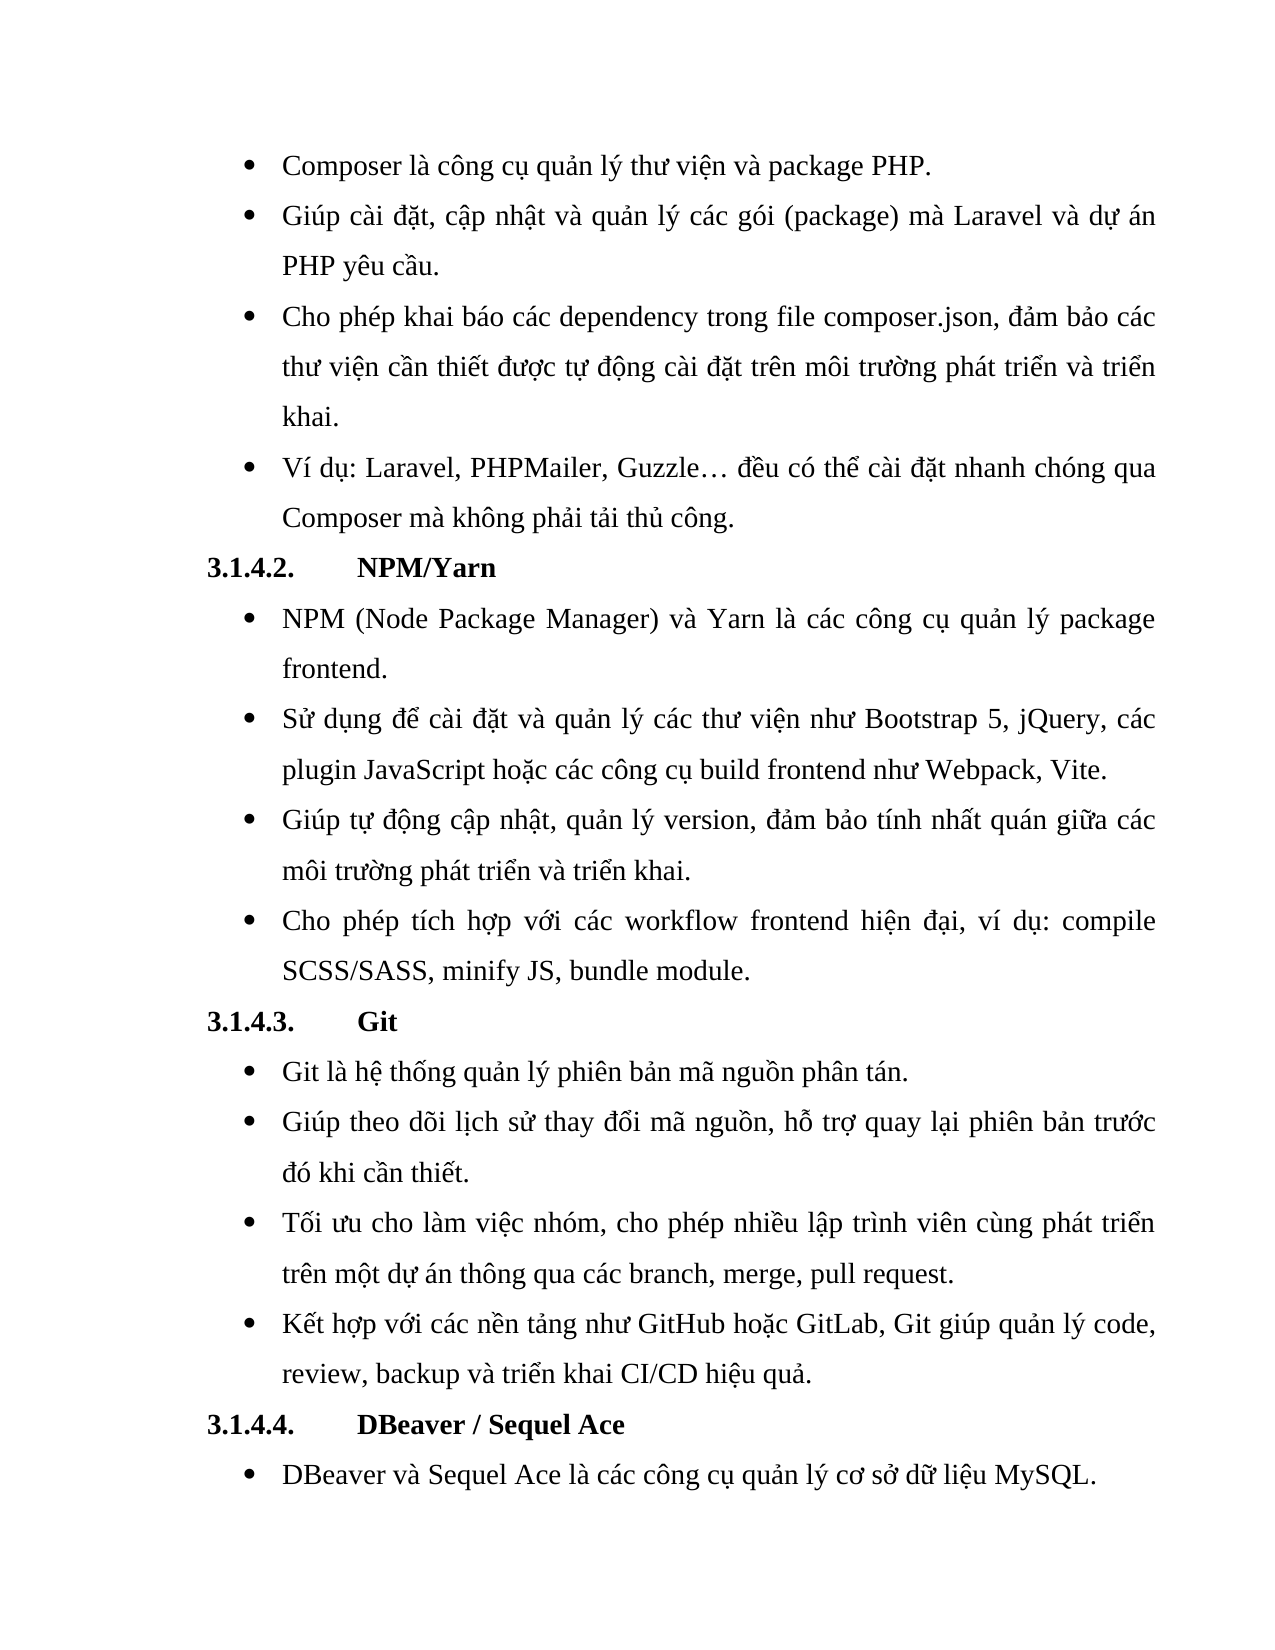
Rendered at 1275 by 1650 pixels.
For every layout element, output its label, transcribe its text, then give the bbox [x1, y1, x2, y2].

list Kết hợp với các nền tảng như GitHub hoặc GitLab, Git giúp quản lý code, review, backup và triển khai CI/CD hiệu quả. [244, 1306, 1157, 1390]
text 3.1.4.4. DBeaver / Sequel Ace [207, 1407, 1157, 1440]
list Cho phép tích hợp với các workflow frontend hiện đại, ví dụ: compile SCSS/SASS, minify JS, bundle module. [244, 903, 1157, 987]
list Ví dụ: Laravel, PHPMailer, Guzzle… đều có thể cài đặt nhanh chóng qua Composer mà không phải tải thủ công. [244, 450, 1157, 534]
list Tối ưu cho làm việc nhóm, cho phép nhiều lập trình viên cùng phát triển trên một dự án thông qua các branch, merge, pull request. [244, 1205, 1157, 1289]
list Giúp theo dõi lịch sử thay đổi mã nguồn, hỗ trợ quay lại phiên bản trước đó khi cần thiết. [244, 1104, 1157, 1188]
list Cho phép khai báo các dependency trong file composer.json, đảm bảo các thư viện cần thiết được tự động cài đặt trên môi trường phát triển và triển khai. [244, 299, 1157, 433]
list NPM (Node Package Manager) và Yarn là các công cụ quản lý package frontend. [244, 601, 1157, 685]
text 3.1.4.2. NPM/Yarn [207, 551, 1157, 584]
list DBeaver và Sequel Ace là các công cụ quản lý cơ sở dữ liệu MySQL. [244, 1457, 1157, 1491]
text 3.1.4.3. Git [207, 1004, 1157, 1037]
list Sử dụng để cài đặt và quản lý các thư viện như Bootstrap 5, jQuery, các plugin JavaScript hoặc các công cụ build frontend như Webpack, Vite. [244, 702, 1157, 786]
list Giúp cài đặt, cập nhật và quản lý các gói (package) mà Laravel và dự án PHP yêu cầu. [244, 198, 1157, 282]
list Git là hệ thống quản lý phiên bản mã nguồn phân tán. [244, 1054, 1157, 1088]
list Composer là công cụ quản lý thư viện và package PHP. [244, 148, 1157, 181]
list Giúp tự động cập nhật, quản lý version, đảm bảo tính nhất quán giữa các môi trường phát triển và triển khai. [244, 802, 1157, 886]
